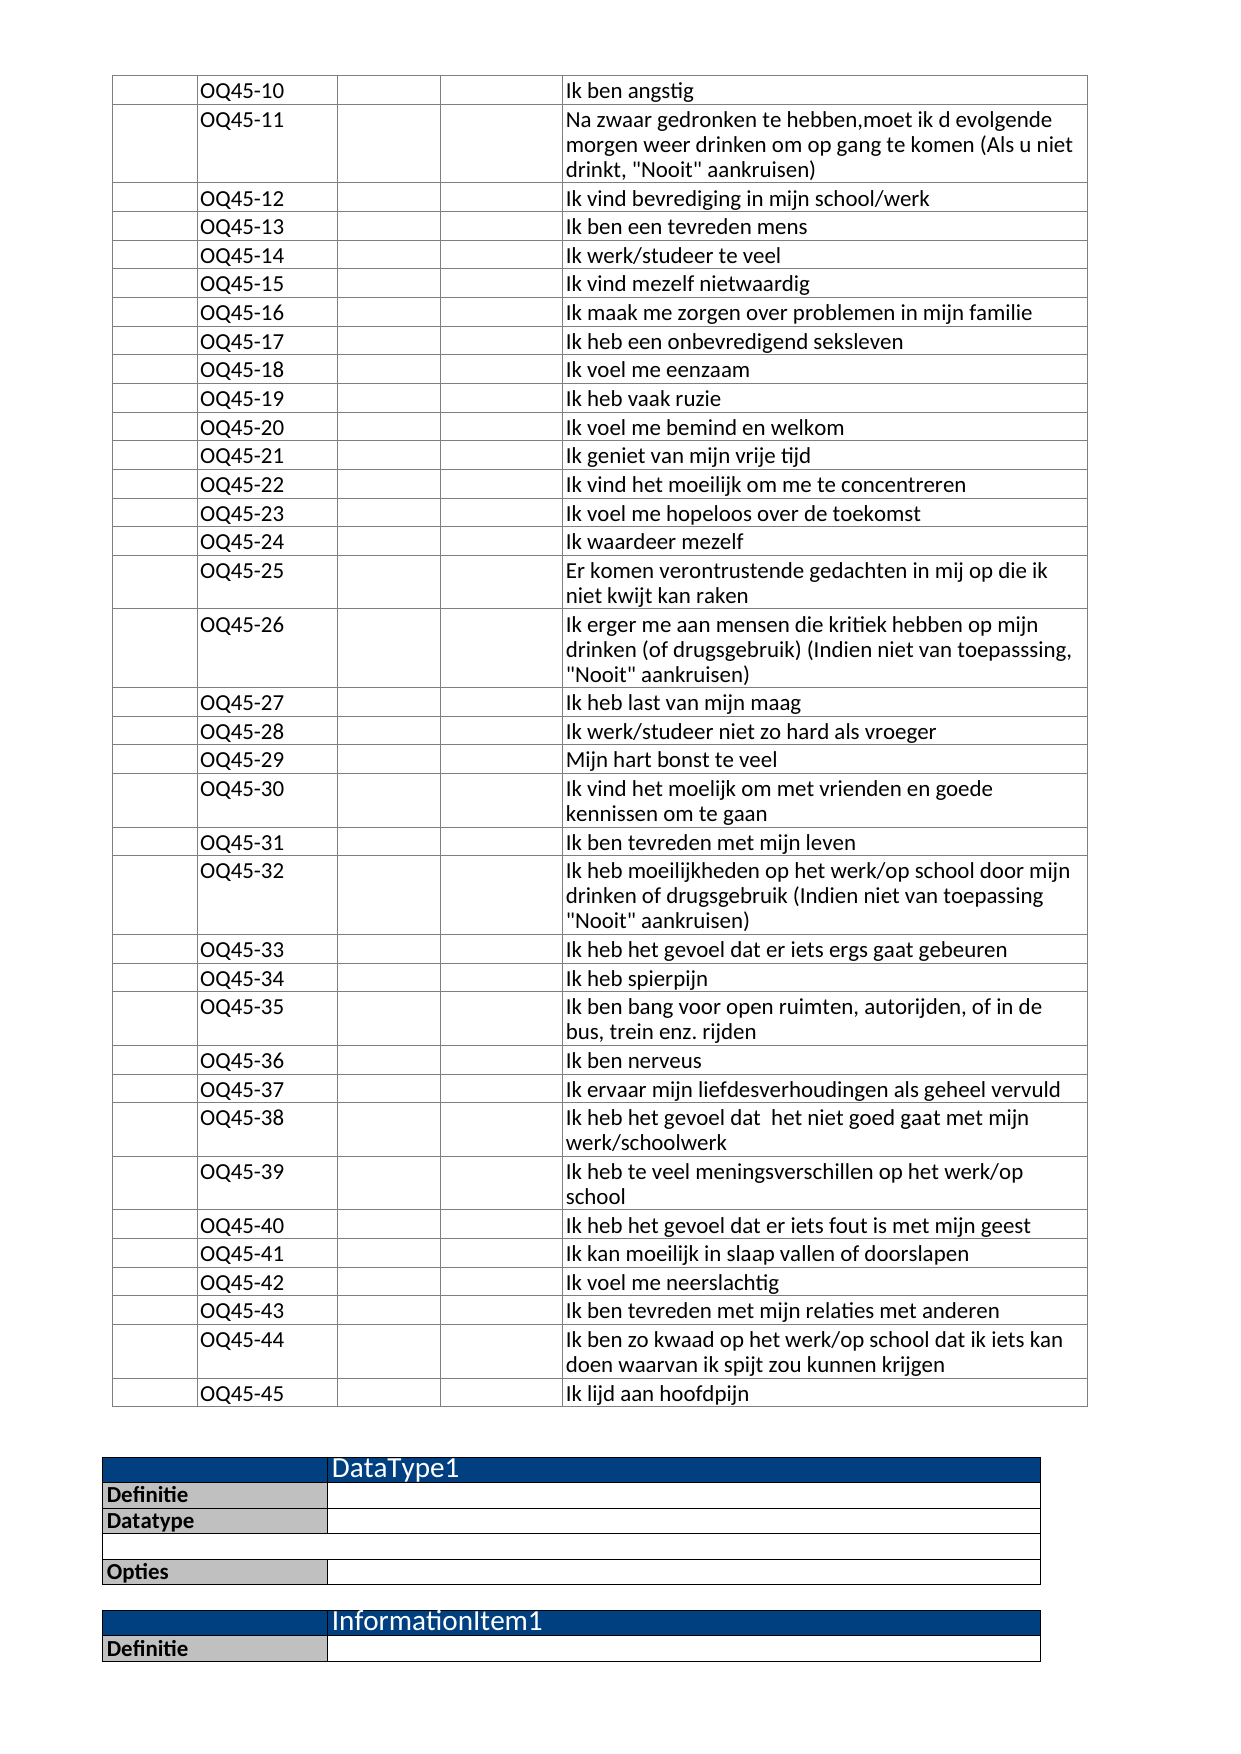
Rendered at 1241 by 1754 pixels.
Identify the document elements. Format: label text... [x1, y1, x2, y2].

table_cell [441, 384, 562, 411]
table_cell Ik heb het gevoel dat er iets fout is met mijn geest [563, 1210, 1087, 1238]
table_cell OQ45-23 [198, 499, 337, 526]
table_cell [441, 688, 562, 716]
table_cell [103, 1534, 1040, 1559]
table_cell [441, 717, 562, 744]
table_cell [441, 774, 562, 827]
table_cell OQ45-35 [198, 992, 337, 1045]
table_cell Ik werk/studeer niet zo hard als vroeger [563, 717, 1087, 744]
table_cell OQ45-32 [198, 856, 337, 934]
table_cell OQ45-14 [198, 241, 337, 268]
table_cell OQ45-34 [198, 964, 337, 991]
table_cell [113, 183, 197, 211]
table_cell [441, 1296, 562, 1324]
table_cell [113, 241, 197, 268]
table_cell [338, 76, 440, 104]
table_cell Ik heb vaak ruzie [563, 384, 1087, 411]
table_cell [113, 269, 197, 297]
table_cell Ik heb het gevoel dat er iets ergs gaat gebeuren [563, 935, 1087, 962]
table_cell OQ45-12 [198, 183, 337, 211]
table_cell [338, 1239, 440, 1267]
table_cell [338, 212, 440, 239]
table_cell [441, 828, 562, 855]
table_cell [441, 609, 562, 687]
table_cell OQ45-22 [198, 470, 337, 497]
table_cell OQ45-36 [198, 1046, 337, 1073]
table_cell Ik maak me zorgen over problemen in mijn familie [563, 298, 1087, 326]
table_cell Ik vind bevrediging in mijn school/werk [563, 183, 1087, 211]
table_cell OQ45-31 [198, 828, 337, 855]
table_cell Ik ben zo kwaad op het werk/op school dat ik iets kan doen waarvan ik spijt zou kunnen krijgen [563, 1325, 1087, 1378]
table_cell OQ45-38 [198, 1103, 337, 1156]
table_header [103, 1458, 327, 1482]
table_cell Er komen verontrustende gedachten in mij op die ik niet kwijt kan raken [563, 556, 1087, 608]
table_cell [441, 992, 562, 1045]
table_cell [441, 1239, 562, 1267]
table_header DataType1 [328, 1458, 1040, 1482]
table_cell [338, 1046, 440, 1073]
table_cell [113, 1157, 197, 1209]
table_cell Ik lijd aan hoofdpijn [563, 1379, 1087, 1406]
table_cell [338, 992, 440, 1045]
table_cell [338, 355, 440, 383]
table_cell [338, 1103, 440, 1156]
table_cell [113, 1075, 197, 1102]
table_cell [338, 1325, 440, 1378]
table_cell [338, 1296, 440, 1324]
table_cell Ik heb het gevoel dat het niet goed gaat met mijn werk/schoolwerk [563, 1103, 1087, 1156]
table_cell Ik heb te veel meningsverschillen op het werk/op school [563, 1157, 1087, 1209]
table_cell [113, 609, 197, 687]
table_cell Definitie [103, 1636, 327, 1661]
table_cell [441, 470, 562, 497]
table_cell [338, 556, 440, 608]
table_cell [113, 1239, 197, 1267]
table_cell [441, 355, 562, 383]
table_cell [113, 717, 197, 744]
table_cell Na zwaar gedronken te hebben,moet ik d evolgende morgen weer drinken om op gang te komen (Als u niet drinkt, "Nooit" aankruisen) [563, 105, 1087, 182]
table_cell [441, 441, 562, 469]
table_cell [113, 828, 197, 855]
table_cell Definitie [103, 1483, 327, 1508]
table_cell [338, 183, 440, 211]
table_cell [441, 212, 562, 239]
table_cell [113, 856, 197, 934]
table_cell [113, 384, 197, 411]
table_cell [338, 609, 440, 687]
table_cell OQ45-42 [198, 1268, 337, 1295]
table_cell [338, 105, 440, 182]
table_cell Datatype [103, 1509, 327, 1533]
table_cell [113, 1325, 197, 1378]
table_cell [113, 774, 197, 827]
table_cell [113, 745, 197, 773]
table_cell [113, 413, 197, 440]
table_cell OQ45-16 [198, 298, 337, 326]
table_cell [113, 298, 197, 326]
table_cell [113, 1210, 197, 1238]
table_cell [441, 556, 562, 608]
table_cell [441, 413, 562, 440]
table_cell [113, 964, 197, 991]
table_cell [113, 992, 197, 1045]
table_cell [338, 1075, 440, 1102]
table_cell Ik voel me hopeloos over de toekomst [563, 499, 1087, 526]
table_cell [113, 470, 197, 497]
table_cell OQ45-19 [198, 384, 337, 411]
table_cell Ik voel me eenzaam [563, 355, 1087, 383]
table_cell [338, 856, 440, 934]
table_header [103, 1611, 327, 1635]
table_cell [441, 327, 562, 354]
table_cell [113, 935, 197, 962]
table_cell OQ45-18 [198, 355, 337, 383]
table_cell [113, 1268, 197, 1295]
table_cell Ik voel me neerslachtig [563, 1268, 1087, 1295]
table_cell OQ45-13 [198, 212, 337, 239]
table_cell [328, 1560, 1040, 1584]
table_cell [113, 355, 197, 383]
table_cell [441, 1075, 562, 1102]
table_cell [441, 1046, 562, 1073]
table_cell OQ45-41 [198, 1239, 337, 1267]
table_cell Ik kan moeilijk in slaap vallen of doorslapen [563, 1239, 1087, 1267]
table_cell [338, 964, 440, 991]
table_cell OQ45-43 [198, 1296, 337, 1324]
table_cell [113, 441, 197, 469]
table_cell OQ45-39 [198, 1157, 337, 1209]
table_cell [338, 241, 440, 268]
table_cell [338, 1379, 440, 1406]
table_cell [113, 1379, 197, 1406]
table_cell OQ45-27 [198, 688, 337, 716]
table_cell OQ45-21 [198, 441, 337, 469]
table_cell [441, 1325, 562, 1378]
table_cell [338, 688, 440, 716]
table_cell [338, 413, 440, 440]
table_cell Ik heb last van mijn maag [563, 688, 1087, 716]
table_cell [338, 327, 440, 354]
table_cell Ik ervaar mijn liefdesverhoudingen als geheel vervuld [563, 1075, 1087, 1102]
table_cell OQ45-30 [198, 774, 337, 827]
table_cell OQ45-33 [198, 935, 337, 962]
table_cell [338, 470, 440, 497]
table_cell [328, 1509, 1040, 1533]
table_cell Ik ben tevreden met mijn relaties met anderen [563, 1296, 1087, 1324]
table_cell Ik vind het moelijk om met vrienden en goede kennissen om te gaan [563, 774, 1087, 827]
table_cell OQ45-11 [198, 105, 337, 182]
table_cell [441, 269, 562, 297]
table_cell [441, 1379, 562, 1406]
table_cell OQ45-10 [198, 76, 337, 104]
table_cell Ik ben een tevreden mens [563, 212, 1087, 239]
table_cell OQ45-24 [198, 527, 337, 555]
table_cell [338, 1210, 440, 1238]
table_cell OQ45-17 [198, 327, 337, 354]
table_cell [338, 499, 440, 526]
table_cell [338, 1157, 440, 1209]
table_cell [338, 935, 440, 962]
table_cell [113, 327, 197, 354]
table_cell [113, 76, 197, 104]
table_cell [441, 935, 562, 962]
table_cell [328, 1483, 1040, 1508]
table_cell [113, 105, 197, 182]
table_cell Ik erger me aan mensen die kritiek hebben op mijn drinken (of drugsgebruik) (Indien niet van toepasssing, "Nooit" aankruisen) [563, 609, 1087, 687]
table_cell [113, 1046, 197, 1073]
table_cell [328, 1636, 1040, 1661]
table_cell OQ45-15 [198, 269, 337, 297]
table_cell [441, 1268, 562, 1295]
table_cell [338, 1268, 440, 1295]
table_cell Mijn hart bonst te veel [563, 745, 1087, 773]
table_cell OQ45-37 [198, 1075, 337, 1102]
table_cell [338, 298, 440, 326]
table_cell Ik ben angstig [563, 76, 1087, 104]
table_cell [441, 298, 562, 326]
table_cell [338, 828, 440, 855]
table_cell Ik voel me bemind en welkom [563, 413, 1087, 440]
table_cell Ik werk/studeer te veel [563, 241, 1087, 268]
table_cell Ik geniet van mijn vrije tijd [563, 441, 1087, 469]
table_cell Ik vind het moeilijk om me te concentreren [563, 470, 1087, 497]
table_cell [441, 241, 562, 268]
table_cell OQ45-44 [198, 1325, 337, 1378]
table_cell Ik ben tevreden met mijn leven [563, 828, 1087, 855]
table_cell [113, 688, 197, 716]
table_cell OQ45-40 [198, 1210, 337, 1238]
table_cell [113, 1296, 197, 1324]
table_header InformationItem1 [328, 1611, 1040, 1635]
table_cell [113, 1103, 197, 1156]
table_cell [441, 527, 562, 555]
table_cell [113, 499, 197, 526]
table_cell OQ45-45 [198, 1379, 337, 1406]
table_cell [113, 556, 197, 608]
table_cell OQ45-29 [198, 745, 337, 773]
table_cell [338, 441, 440, 469]
table_cell [338, 269, 440, 297]
table_cell [441, 745, 562, 773]
table_cell Opties [103, 1560, 327, 1584]
table_cell [441, 183, 562, 211]
table_cell OQ45-28 [198, 717, 337, 744]
table_cell Ik heb een onbevredigend seksleven [563, 327, 1087, 354]
table_cell Ik heb spierpijn [563, 964, 1087, 991]
table_cell [113, 527, 197, 555]
table_cell Ik heb moeilijkheden op het werk/op school door mijn drinken of drugsgebruik (Indien niet van toepassing "Nooit" aankruisen) [563, 856, 1087, 934]
table_cell [441, 1103, 562, 1156]
table_cell [441, 76, 562, 104]
table_cell [441, 499, 562, 526]
table_cell OQ45-26 [198, 609, 337, 687]
table_cell [338, 774, 440, 827]
table_cell [441, 964, 562, 991]
table_cell OQ45-20 [198, 413, 337, 440]
table_cell [441, 105, 562, 182]
table_cell [441, 856, 562, 934]
table_cell [338, 527, 440, 555]
table_cell [441, 1210, 562, 1238]
table_cell [338, 384, 440, 411]
table_cell [441, 1157, 562, 1209]
table_cell Ik vind mezelf nietwaardig [563, 269, 1087, 297]
table_cell Ik ben bang voor open ruimten, autorijden, of in de bus, trein enz. rijden [563, 992, 1087, 1045]
table_cell Ik ben nerveus [563, 1046, 1087, 1073]
table_cell [338, 745, 440, 773]
table_cell OQ45-25 [198, 556, 337, 608]
table_cell [113, 212, 197, 239]
table_cell [338, 717, 440, 744]
table_cell Ik waardeer mezelf [563, 527, 1087, 555]
